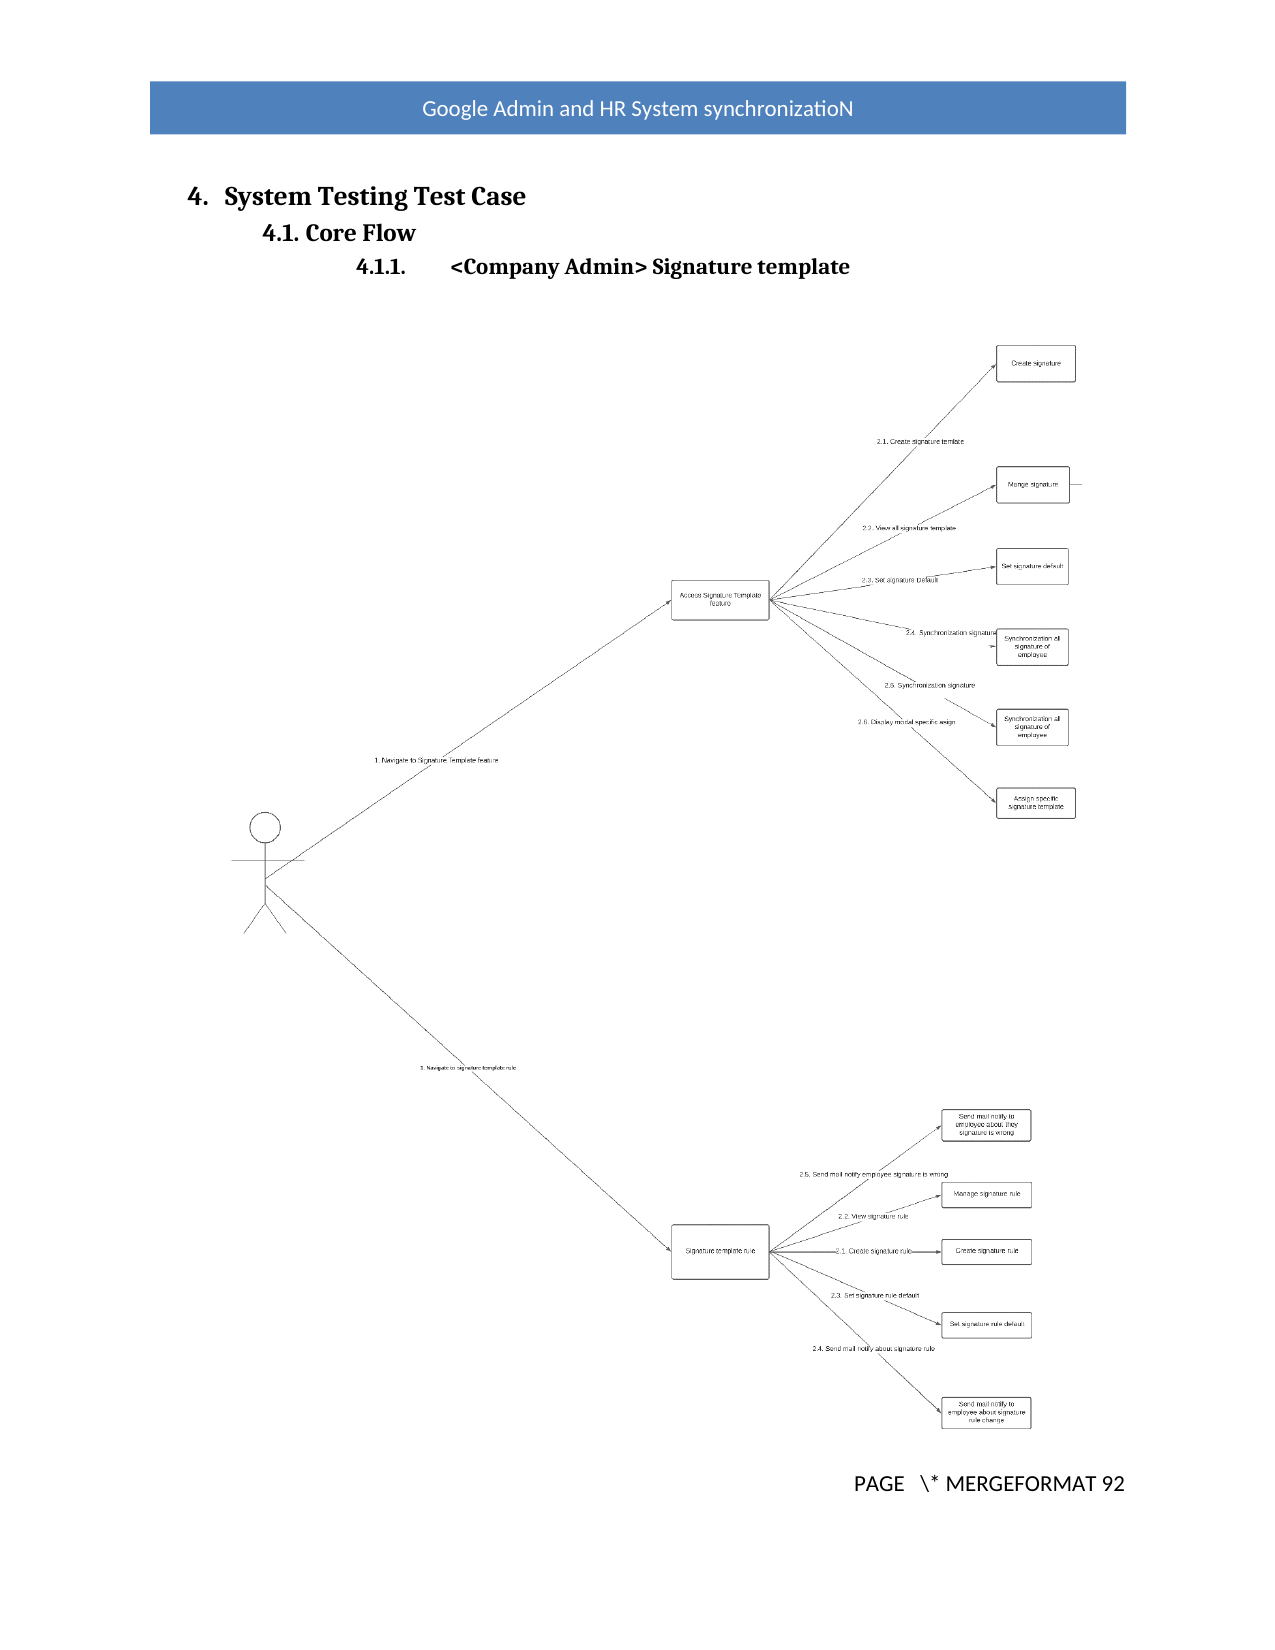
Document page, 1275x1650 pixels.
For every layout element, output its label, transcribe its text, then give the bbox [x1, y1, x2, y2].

subtitle <Company Admin> Signature template [356, 254, 1125, 280]
picture [219, 333, 1093, 1441]
subtitle System Testing Test Case [187, 181, 1125, 212]
subtitle Core Flow [262, 218, 1125, 247]
